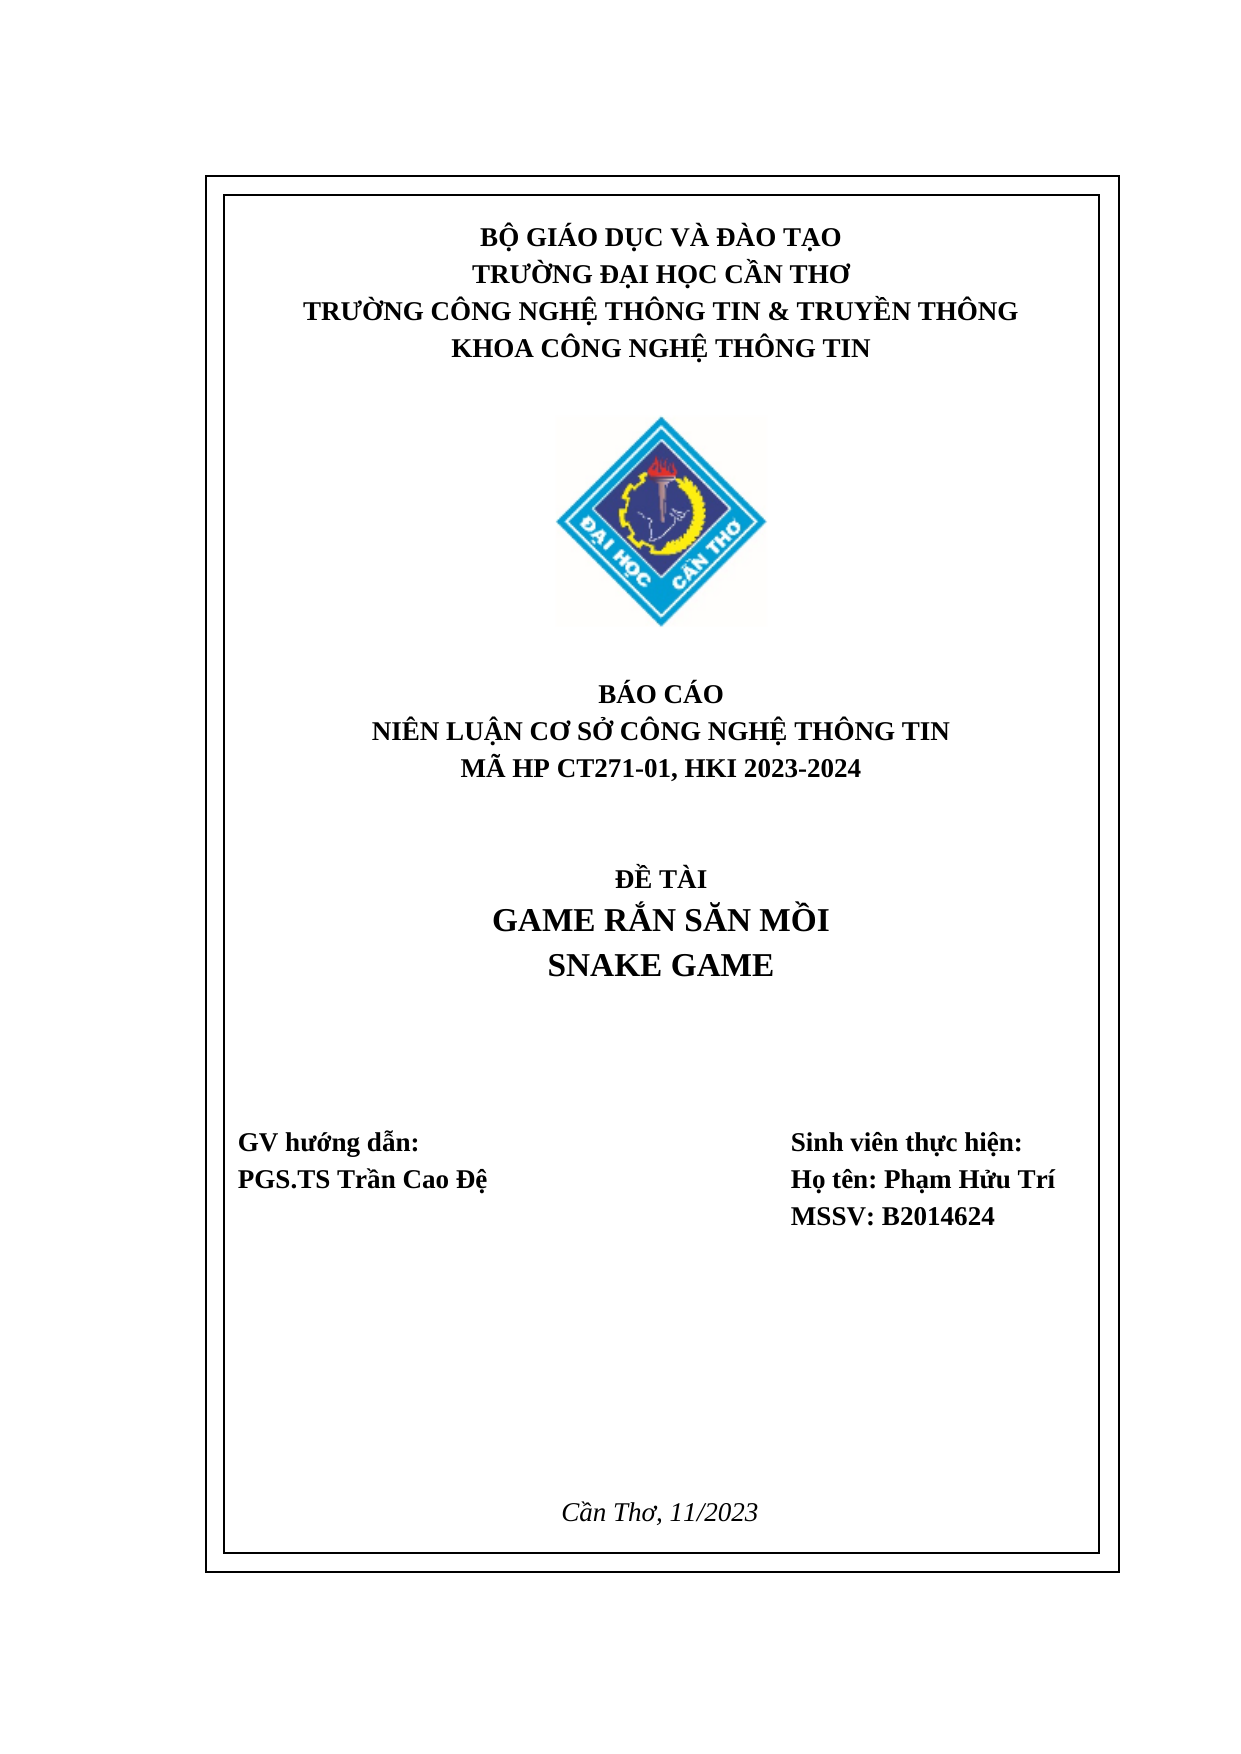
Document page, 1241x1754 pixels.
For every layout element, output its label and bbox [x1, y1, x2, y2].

picture [536, 406, 786, 636]
